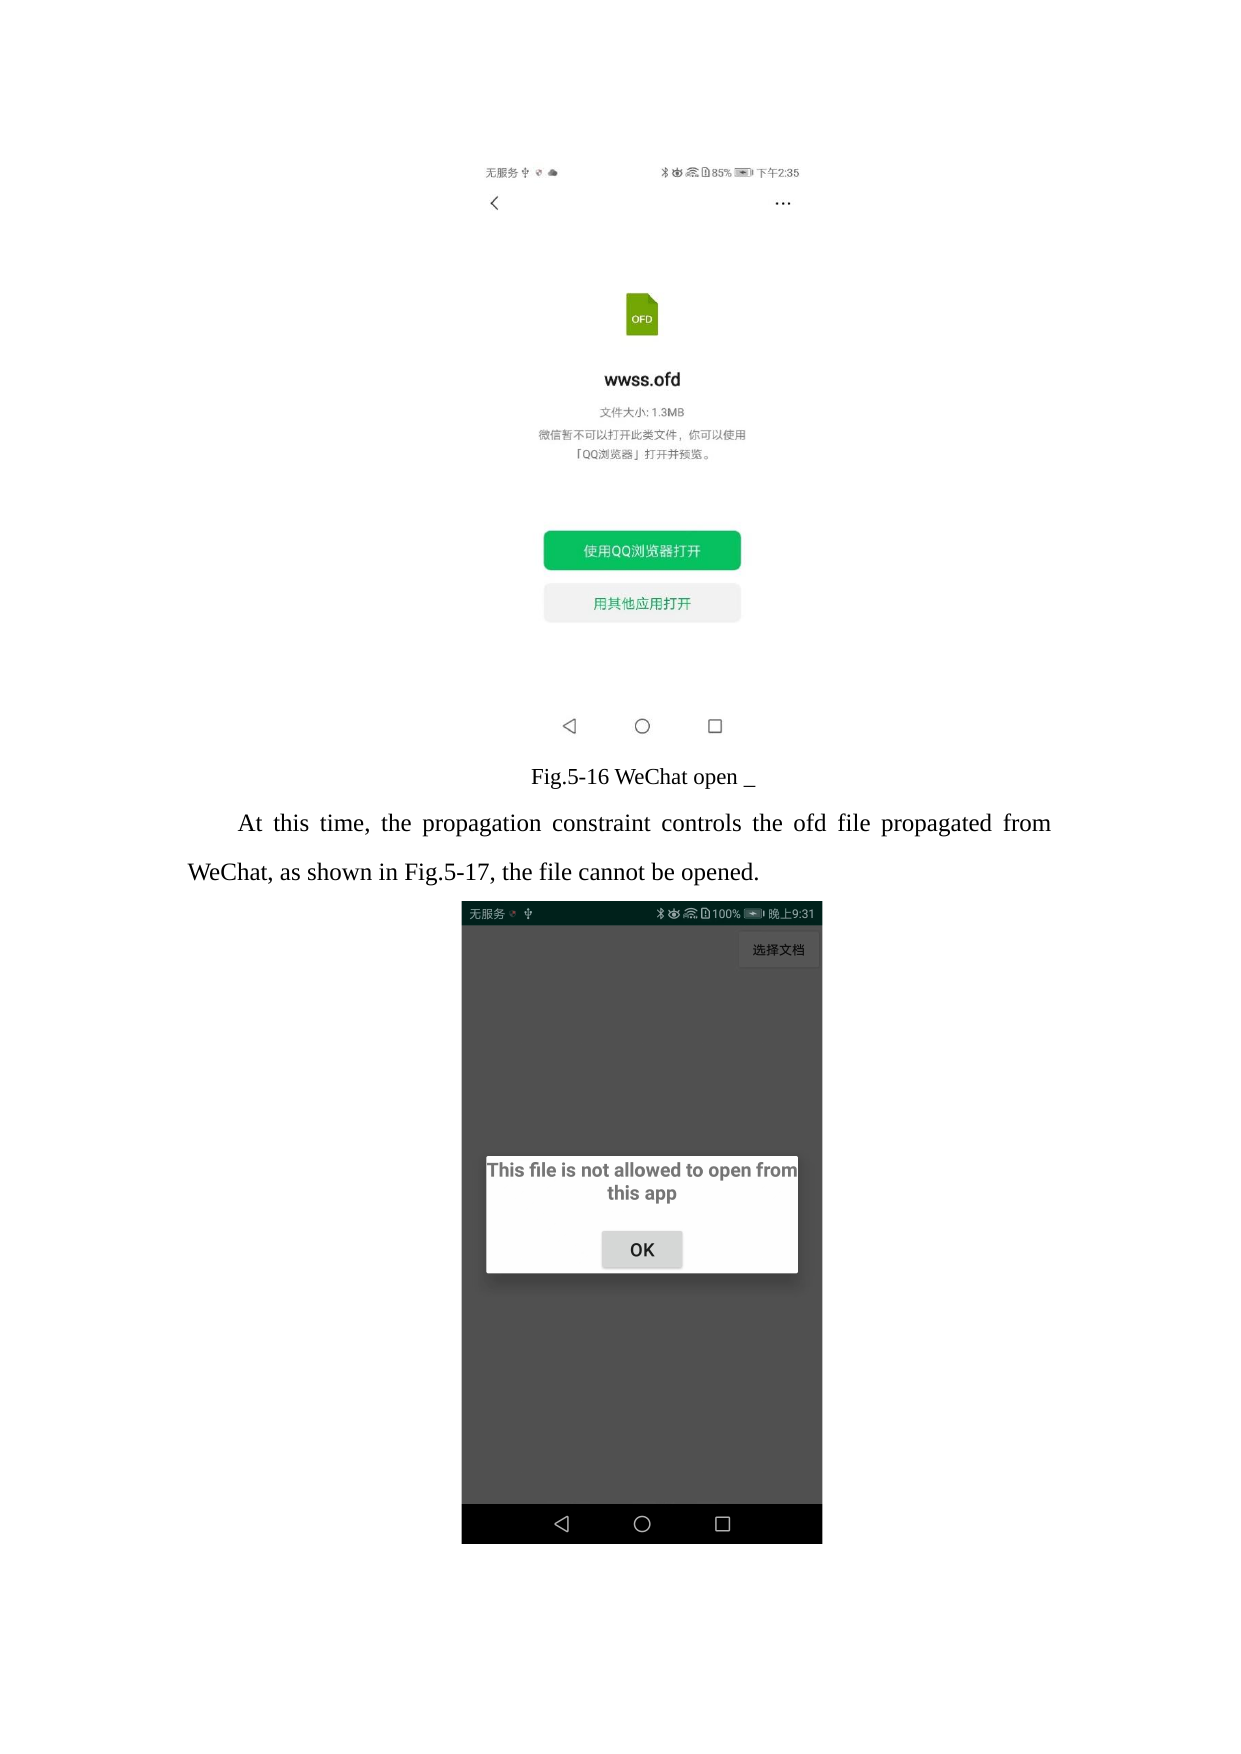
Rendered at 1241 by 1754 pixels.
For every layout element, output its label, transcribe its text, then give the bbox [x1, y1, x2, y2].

text Fig.5-16 WeChat open _ [187, 760, 1053, 793]
text At this time, the propagation constraint controls the ofd file propagated from WeChat, as shown in Fig.5-17, the file cannot be opened. [187, 806, 1053, 887]
picture [478, 162, 806, 744]
picture [461, 901, 823, 1544]
